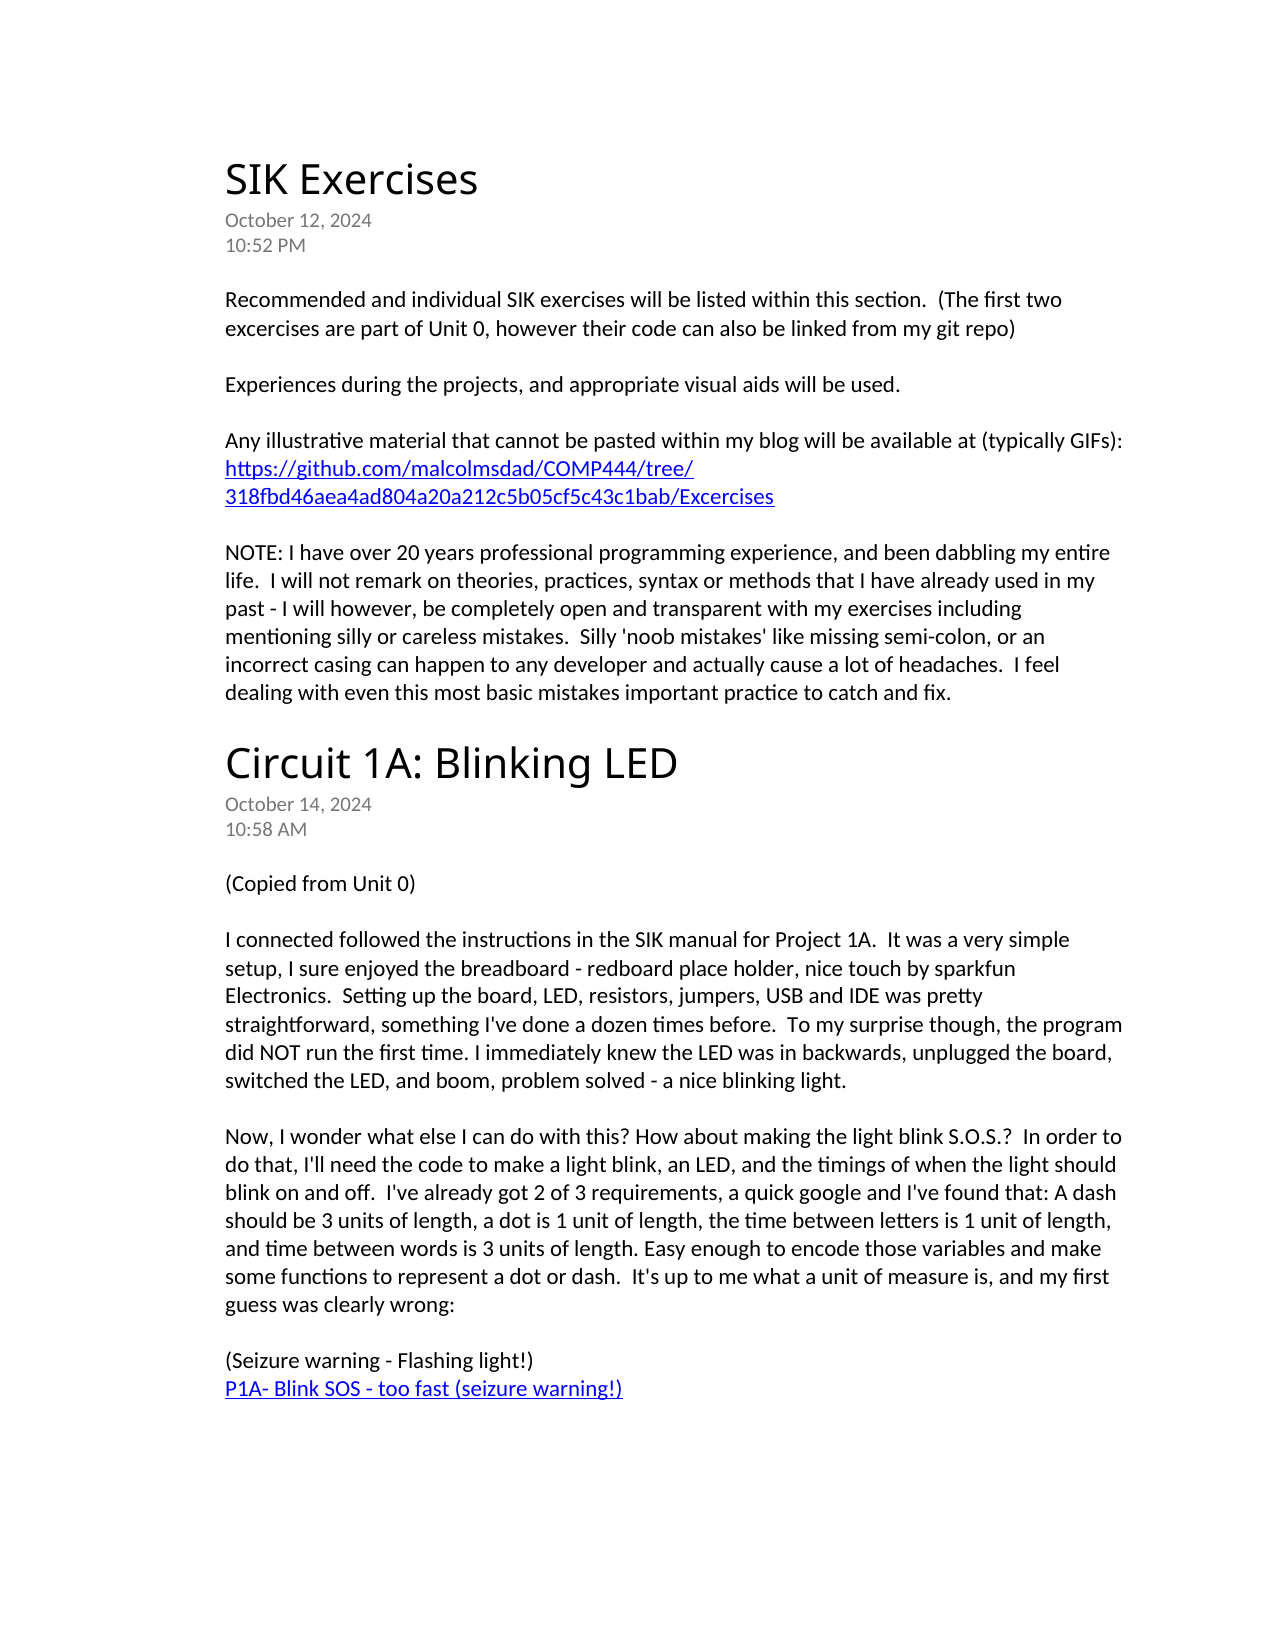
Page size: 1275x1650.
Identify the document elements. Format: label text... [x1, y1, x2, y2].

text 10:52 PM [225, 232, 1125, 258]
text Experiences during the projects, and appropriate visual aids will be used. [225, 370, 1125, 398]
text 10:58 AM [225, 816, 1125, 842]
text P1A- Blink SOS - too fast (seizure warning!) [225, 1374, 1125, 1402]
text (Copied from Unit 0) [225, 869, 1125, 898]
text I connected followed the instructions in the SIK manual for Project 1A. It was a very simple setup, I sure enjoyed the breadboard - redboard place holder, nice touch by sparkfun Electronics. Setting up the board, LED, resistors, jumpers, USB and IDE was pretty straightforward, something I've done a dozen times before. To my surprise though, the program did NOT run the first time. I immediately knew the LED was in backwards, unplugged the board, switched the LED, and boom, problem solved - a nice blinking light. [225, 926, 1125, 1094]
text NOTE: I have over 20 years professional programming experience, and been dabbling my entire life. I will not remark on theories, practices, syntax or methods that I have already used in my past - I will however, be completely open and transparent with my exercises including mentioning silly or careless mistakes. Silly 'noob mistakes' like missing semi-colon, or an incorrect casing can happen to any developer and actually cause a lot of headaches. I feel dealing with even this most basic mistakes important practice to catch and fix. [225, 538, 1125, 706]
text (Seizure warning - Flashing light!) [225, 1346, 1125, 1374]
text Recommended and individual SIK exercises will be listed within this section. (The first two excercises are part of Unit 0, however their code can also be linked from my git repo) [225, 286, 1125, 342]
text October 14, 2024 [225, 791, 1125, 816]
text Circuit 1A: Blinking LED [225, 734, 1125, 791]
text SIK Exercises [225, 150, 1125, 207]
text October 12, 2024 [225, 207, 1125, 232]
text Any illustrative material that cannot be pasted within my blog will be available at (typically GIFs): [225, 426, 1125, 454]
text Now, I wonder what else I can do with this? How about making the light blink S.O.S.? In order to do that, I'll need the code to make a light blink, an LED, and the timings of when the light should blink on and off. I've already got 2 of 3 requirements, a quick google and I've found that: A dash should be 3 units of length, a dot is 1 unit of length, the time between letters is 1 unit of length, and time between words is 3 units of length. Easy enough to encode those variables and make some functions to represent a dot or dash. It's up to me what a unit of measure is, and my first guess was clearly wrong: [225, 1122, 1125, 1318]
text https://github.com/malcolmsdad/COMP444/tree/318fbd46aea4ad804a20a212c5b05cf5c43c1bab/Excercises [225, 454, 1125, 510]
